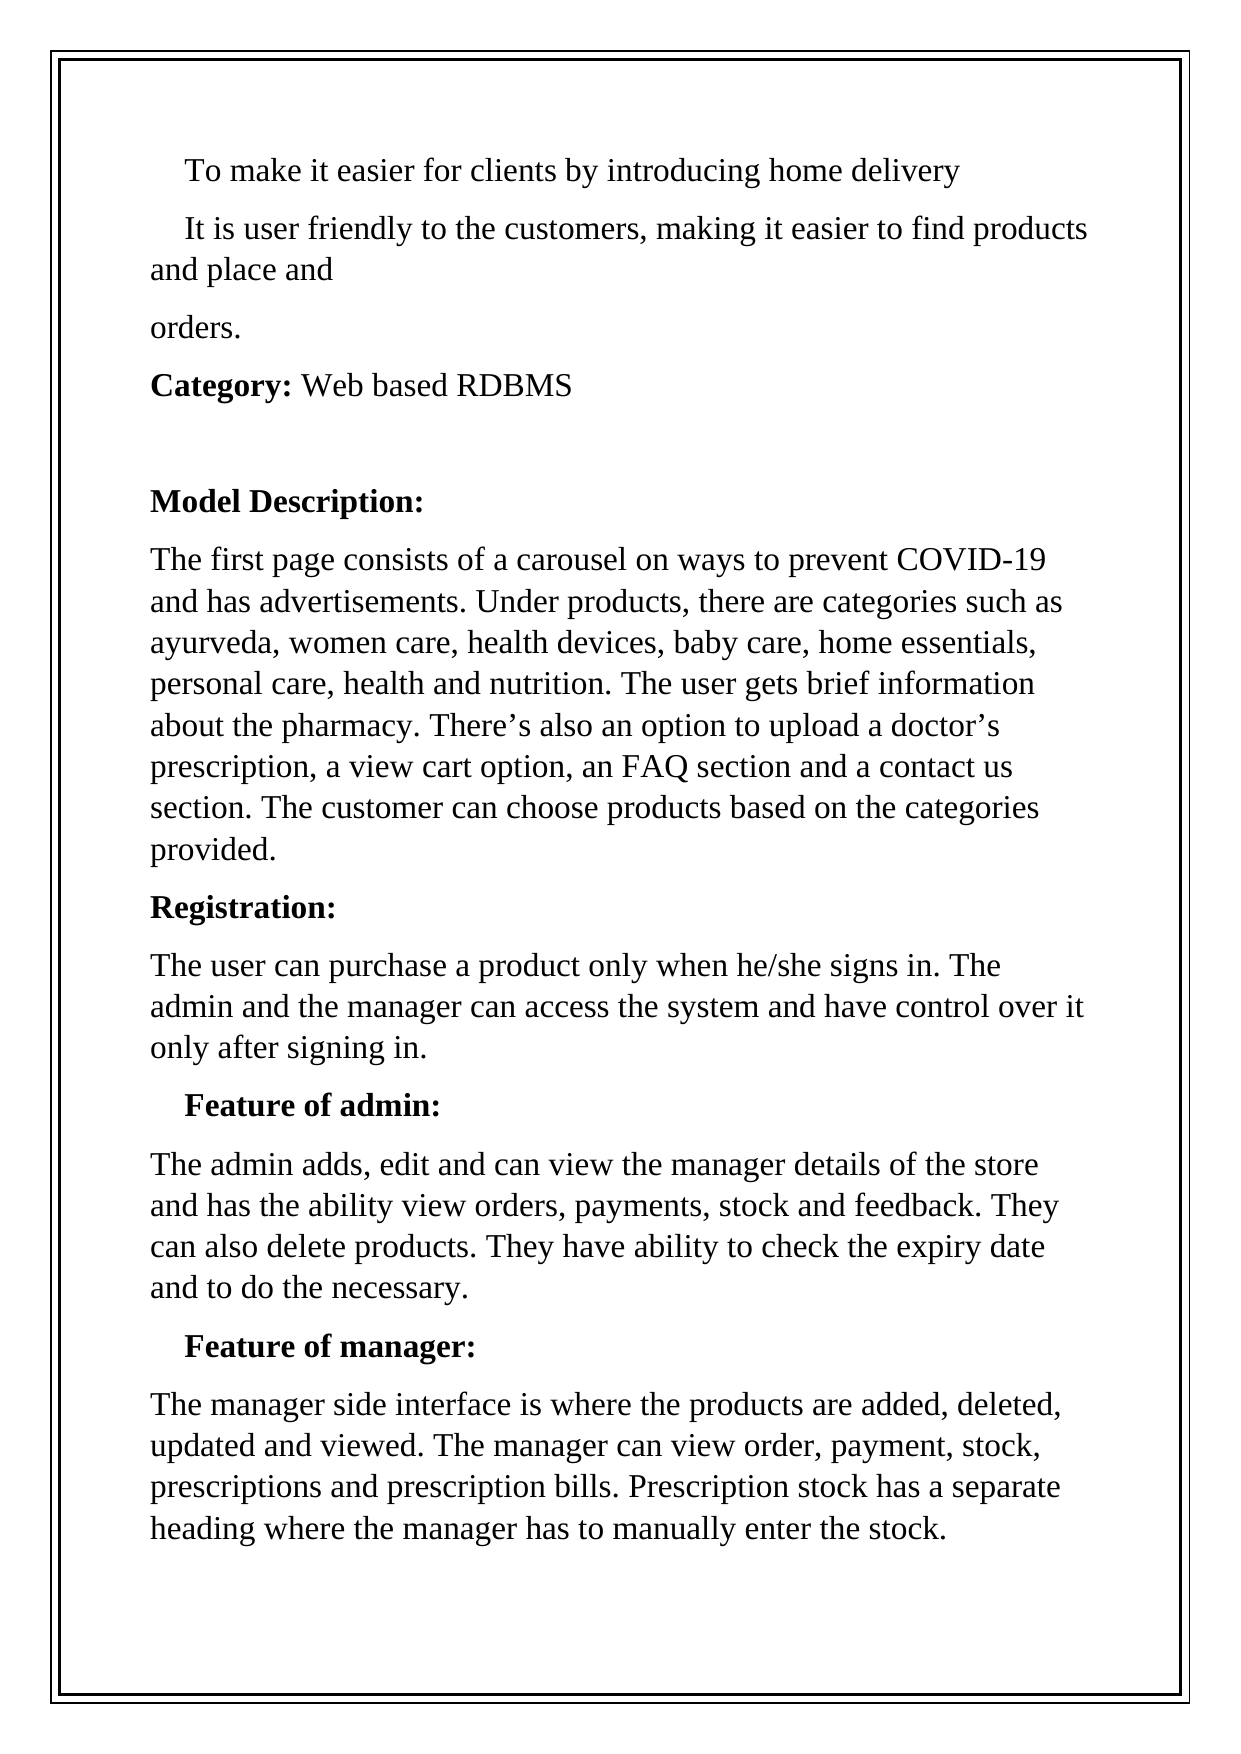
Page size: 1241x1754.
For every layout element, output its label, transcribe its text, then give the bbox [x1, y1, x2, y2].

text The admin adds, edit and can view the manager details of the store and has the ability view orders, payments, stock and feedback. They can also delete products. They have ability to check the expiry date and to do the necessary. [150, 1144, 1090, 1306]
text Model Description: [150, 481, 1090, 520]
text  Feature of manager: [150, 1326, 1090, 1364]
text  Feature of admin: [150, 1086, 1090, 1124]
text The manager side interface is where the products are added, deleted, updated and viewed. The manager can view order, payment, stock, prescriptions and prescription bills. Prescription stock has a separate heading where the manager has to manually enter the stock. [150, 1384, 1090, 1546]
text orders. [150, 307, 1090, 346]
text  It is user friendly to the customers, making it easier to find products and place and [150, 208, 1090, 288]
text The first page consists of a carousel on ways to prevent COVID-19 and has advertisements. Under products, there are categories such as ayurveda, women care, health devices, baby care, home essentials, personal care, health and nutrition. The user gets brief information about the pharmacy. There’s also an option to upload a doctor’s prescription, a view cart option, an FAQ section and a contact us section. The customer can choose products based on the categories provided. [150, 539, 1090, 867]
text Registration: [150, 887, 1090, 925]
text  To make it easier for clients by introducing home delivery [150, 150, 1090, 188]
text The user can purchase a product only when he/she signs in. The admin and the manager can access the system and have control over it only after signing in. [150, 945, 1090, 1066]
text Category: Web based RDBMS [150, 365, 1090, 404]
